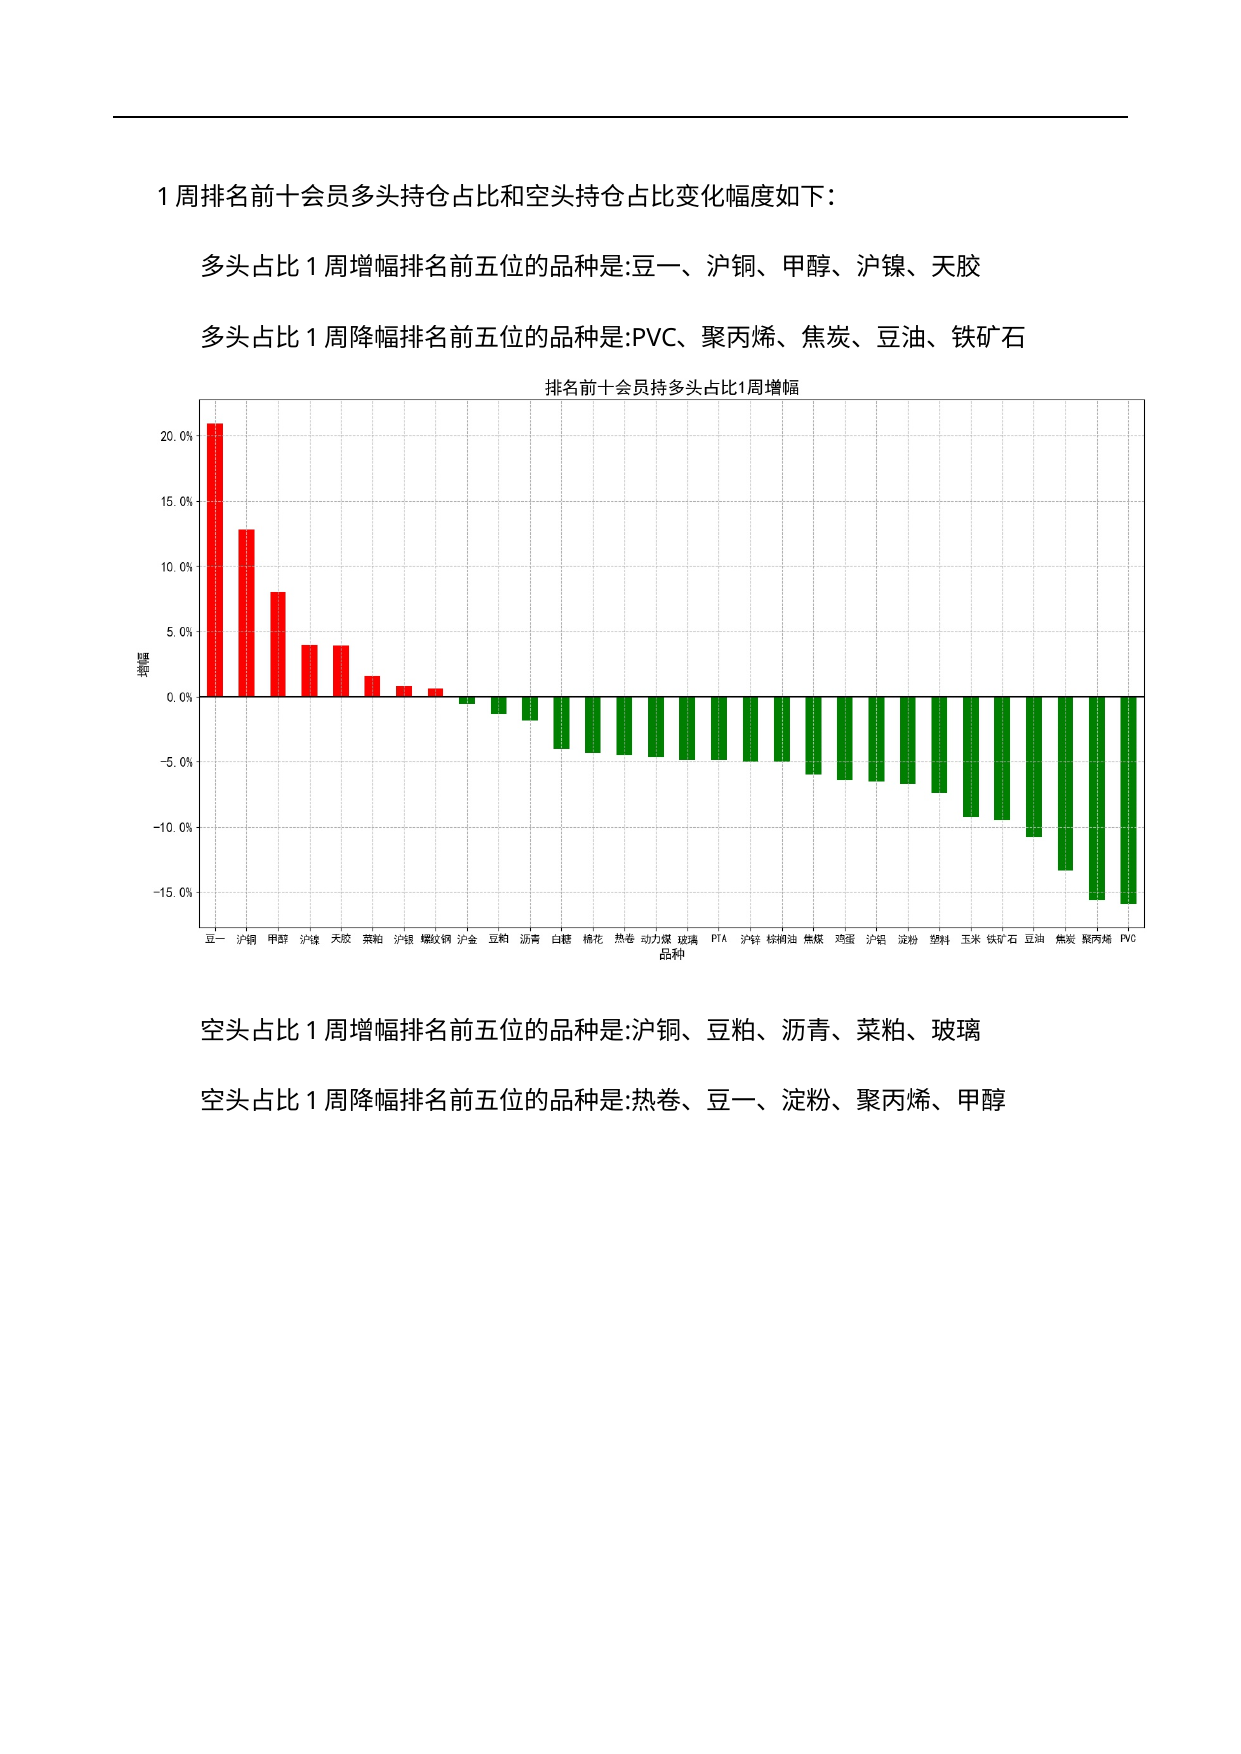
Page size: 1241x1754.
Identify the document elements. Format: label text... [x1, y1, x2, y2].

text 多头占比1周降幅排名前五位的品种是:PVC、聚丙烯、焦炭、豆油、铁矿石 [156, 303, 1128, 368]
text 多头占比1周增幅排名前五位的品种是:豆一、沪铜、甲醇、沪镍、天胶 [156, 232, 1128, 297]
text 空头占比1周降幅排名前五位的品种是:热卷、豆一、淀粉、聚丙烯、甲醇 [156, 1066, 1128, 1131]
text 空头占比1周增幅排名前五位的品种是:沪铜、豆粕、沥青、菜粕、玻璃 [156, 996, 1128, 1061]
text 1周排名前十会员多头持仓占比和空头持仓占比变化幅度如下： [112, 162, 1128, 227]
picture [131, 373, 1152, 966]
